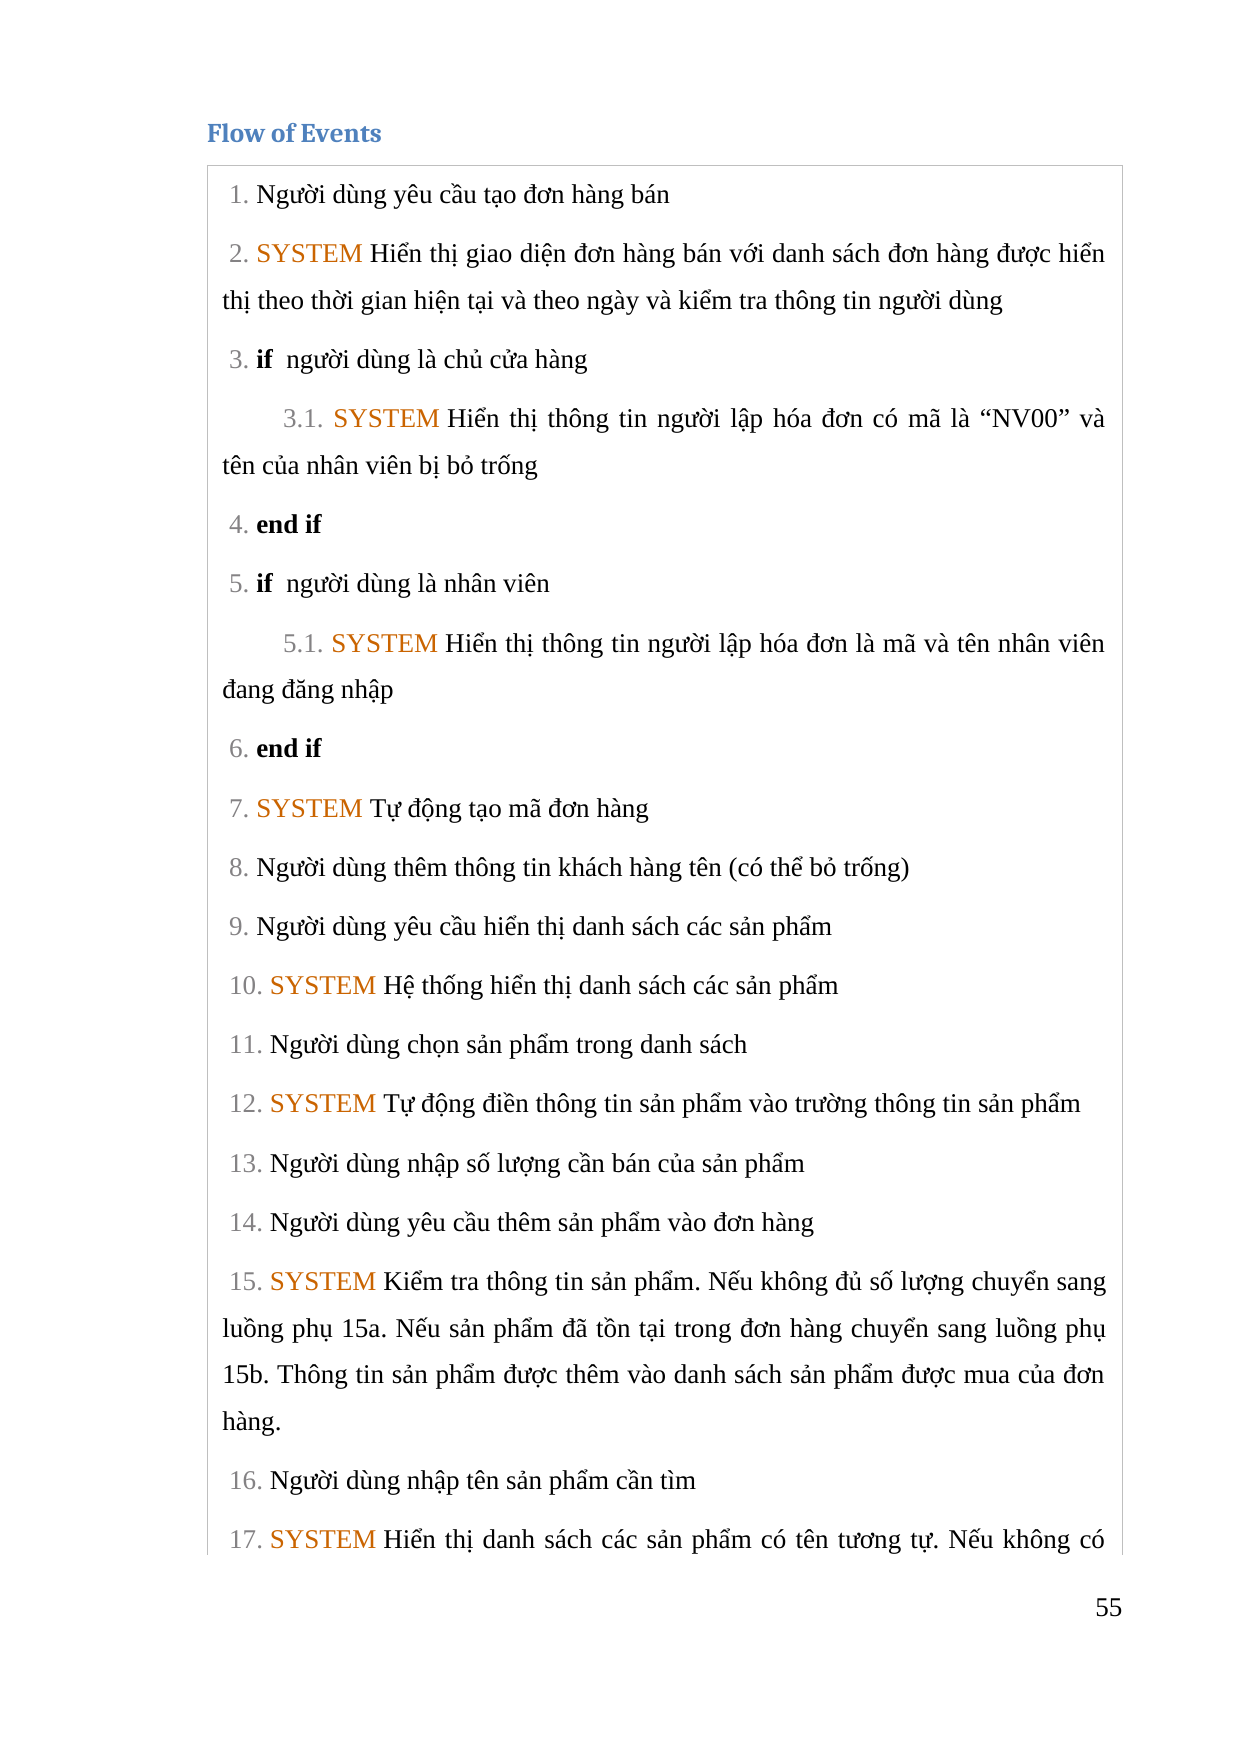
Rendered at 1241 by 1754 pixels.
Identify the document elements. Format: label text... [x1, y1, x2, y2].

table_cell 2. SYSTEM Hiển thị giao diện đơn hàng bán với danh sách đơn hàng được hiển thị theo thời gian hiện tại và theo ngày và kiểm tra thông tin người dùng [208, 225, 1122, 331]
text Flow of Events [207, 118, 1122, 149]
table_header 1. Người dùng yêu cầu tạo đơn hàng bán [208, 166, 1122, 225]
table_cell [208, 331, 1122, 1554]
